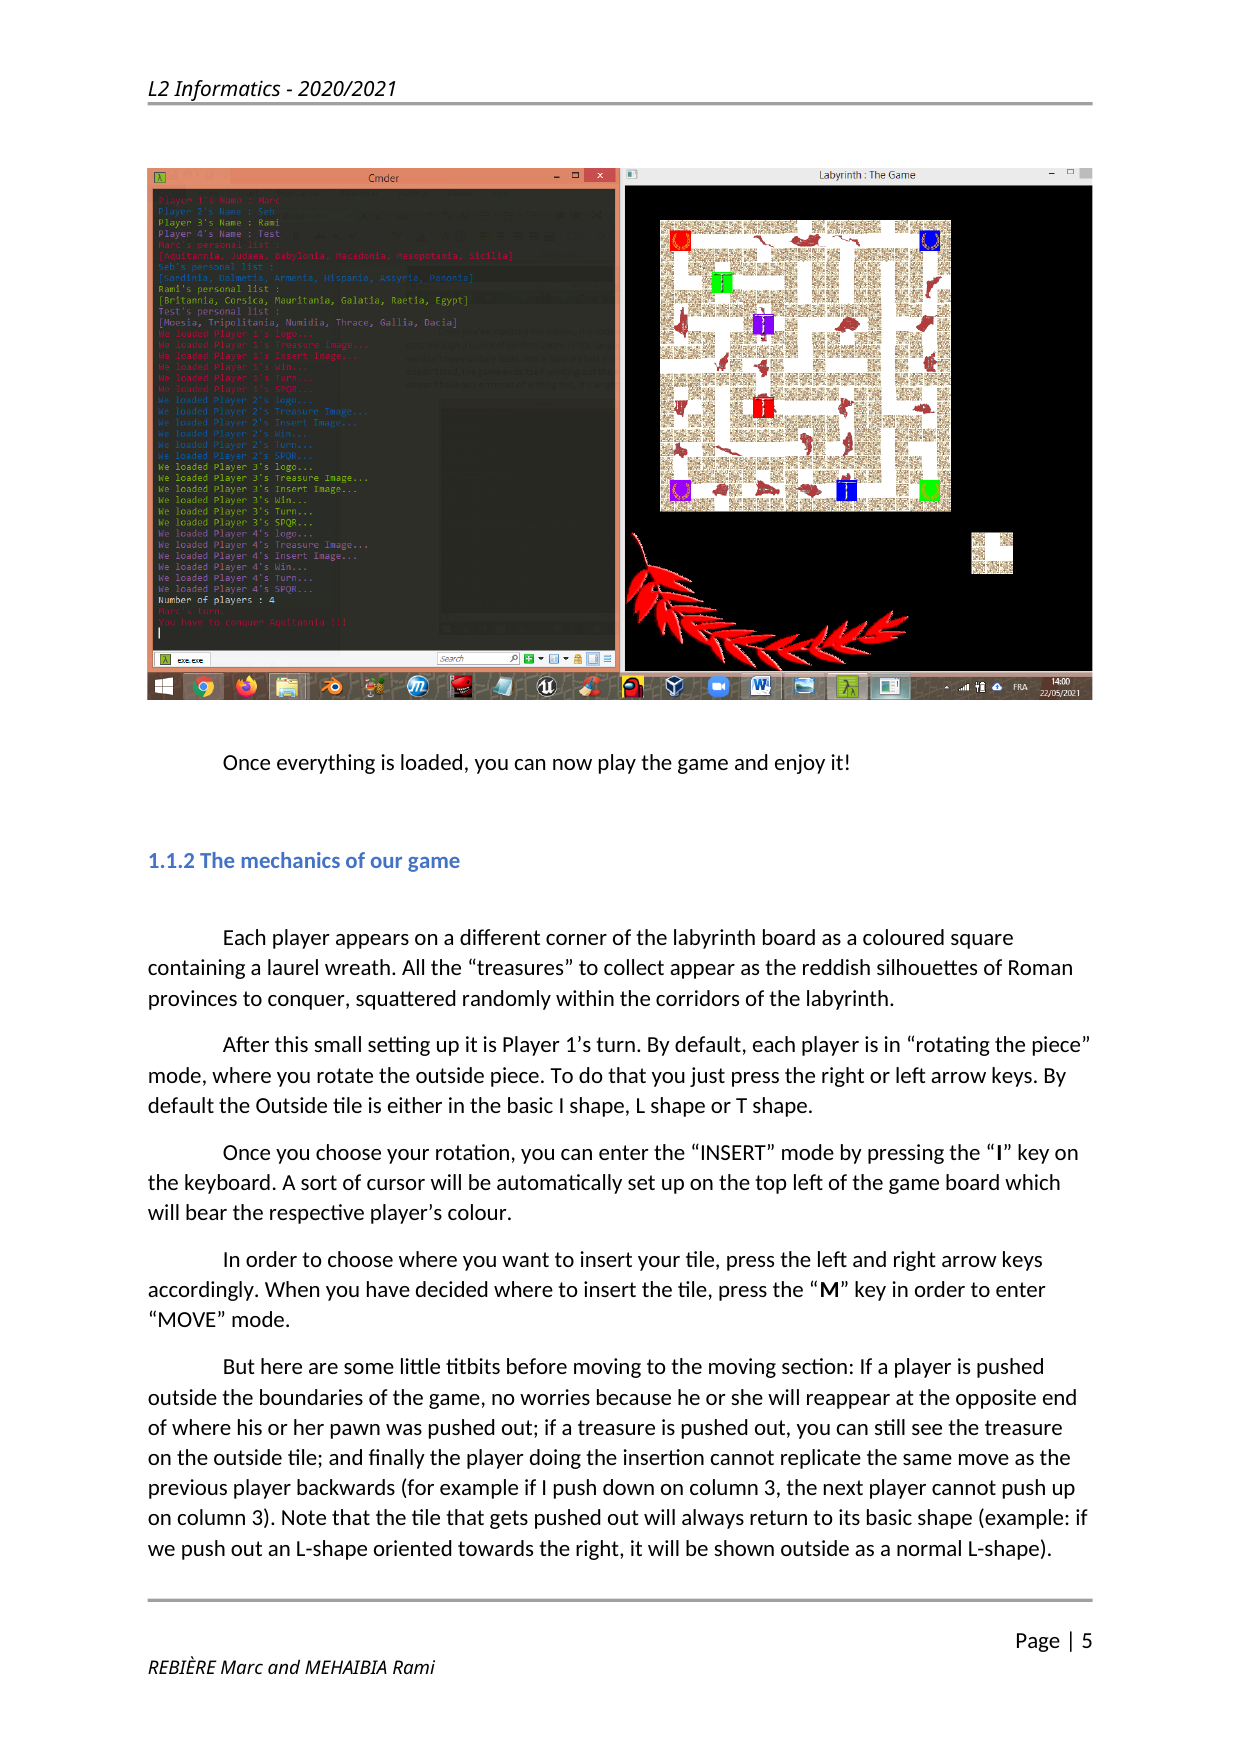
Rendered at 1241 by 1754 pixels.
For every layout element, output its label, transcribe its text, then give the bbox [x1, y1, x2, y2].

text Once everything is loaded, you can now play the game and enjoy it! [148, 748, 1093, 776]
picture [147, 168, 1093, 700]
text After this small setting up it is Player 1’s turn. By default, each player is in “rotating the piece” mode, where you rotate the outside piece. To do that you just press the right or left arrow keys. By default the Outside tile is either in the basic I shape, L shape or T shape. [148, 1031, 1093, 1119]
text Once you choose your rotation, you can enter the “INSERT” mode by pressing the “I” key on the keyboard. A sort of cursor will be automatically set up on the top left of the game board which will bear the respective player’s colour. [148, 1138, 1093, 1226]
text Each player appears on a different corner of the labyrinth board as a coloured square containing a laurel wreath. All the “treasures” to collect appear as the reddish silhouettes of Roman provinces to conquer, squattered randomly within the corridors of the labyrinth. [148, 923, 1093, 1012]
text In order to choose where you want to insert your tile, press the left and right arrow keys accordingly. When you have decided where to insert the tile, press the “M” key in order to enter “MOVE” mode. [148, 1245, 1093, 1334]
subtitle 1.1.2 The mechanics of our game [148, 846, 1093, 874]
text But here are some little titbits before moving to the moving section: If a player is pushed outside the boundaries of the game, no worries because he or she will reappear at the opposite end of where his or her pawn was pushed out; if a treasure is pushed out, you can still see the treasure on the outside tile; and finally the player doing the insertion cannot replicate the same move as the previous player backwards (for example if I push down on column 3, the next player cannot push up on column 3). Note that the tile that gets pushed out will always return to its basic shape (example: if we push out an L-shape oriented towards the right, it will be shown outside as a normal L-shape). [148, 1352, 1093, 1562]
